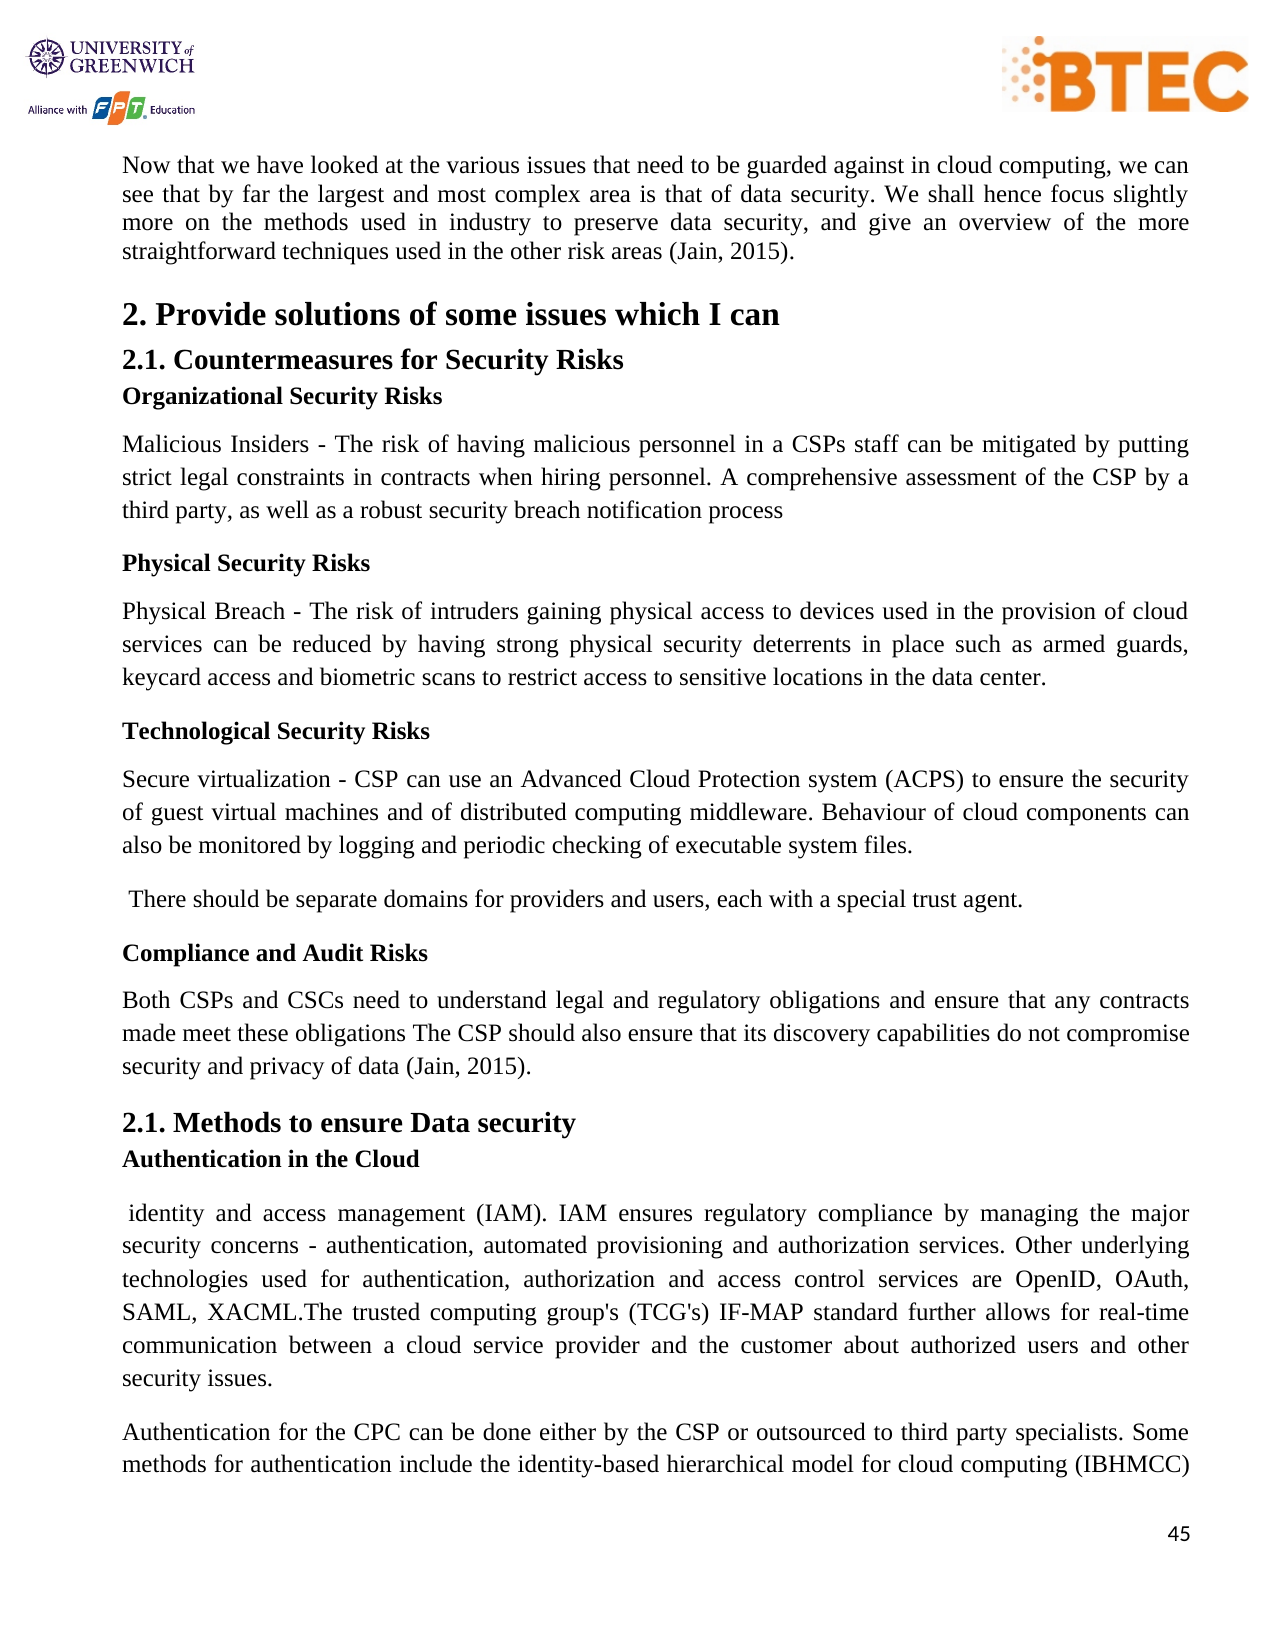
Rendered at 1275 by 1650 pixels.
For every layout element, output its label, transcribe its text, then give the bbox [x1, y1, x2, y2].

picture [1001, 36, 1249, 112]
subtitle 2.1. Countermeasures for Security Risks [122, 342, 1191, 376]
text Both CSPs and CSCs need to understand legal and regulatory obligations and ensure that any contracts made meet these obligations The CSP should also ensure that its discovery capabilities do not compromise security and privacy of data . [122, 985, 1191, 1080]
text Physical Security Risks [122, 548, 1191, 577]
text Organizational Security Risks [122, 381, 1191, 410]
subtitle 2.1. Methods to ensure Data security [122, 1105, 1191, 1139]
text Technological Security Risks [122, 716, 1191, 745]
text identity and access management (IAM). IAM ensures regulatory compliance by managing the major security concerns - authentication, automated provisioning and authorization services. Other underlying technologies used for authentication, authorization and access control services are OpenID, OAuth, SAML, XACML.The trusted computing group's (TCG's) IF-MAP standard further allows for real-time communication between a cloud service provider and the customer about authorized users and other security issues. [122, 1198, 1191, 1391]
text Authentication in the Cloud [122, 1144, 1191, 1172]
picture [14, 25, 207, 136]
subtitle 2. Provide solutions of some issues which I can [122, 294, 1191, 332]
text Physical Breach - The risk of intruders gaining physical access to devices used in the provision of cloud services can be reduced by having strong physical security deterrents in place such as armed guards, keycard access and biometric scans to restrict access to sensitive locations in the data center. [122, 596, 1191, 691]
text Compliance and Audit Risks [122, 938, 1191, 966]
text Now that we have looked at the various issues that need to be guarded against in cloud computing, we can see that by far the largest and most complex area is that of data security. We shall hence focus slightly more on the methods used in industry to preserve data security, and give an overview of the more straightforward techniques used in the other risk areas . [122, 150, 1191, 265]
text Secure virtualization - CSP can use an Advanced Cloud Protection system (ACPS) to ensure the security of guest virtual machines and of distributed computing middleware. Behaviour of cloud components can also be monitored by logging and periodic checking of executable system files. [122, 764, 1191, 859]
text There should be separate domains for providers and users, each with a special trust agent. [122, 884, 1191, 912]
text Malicious Insiders - The risk of having malicious personnel in a CSPs staff can be mitigated by putting strict legal constraints in contracts when hiring personnel. A comprehensive assessment of the CSP by a third party, as well as a robust security breach notification process [122, 429, 1191, 523]
